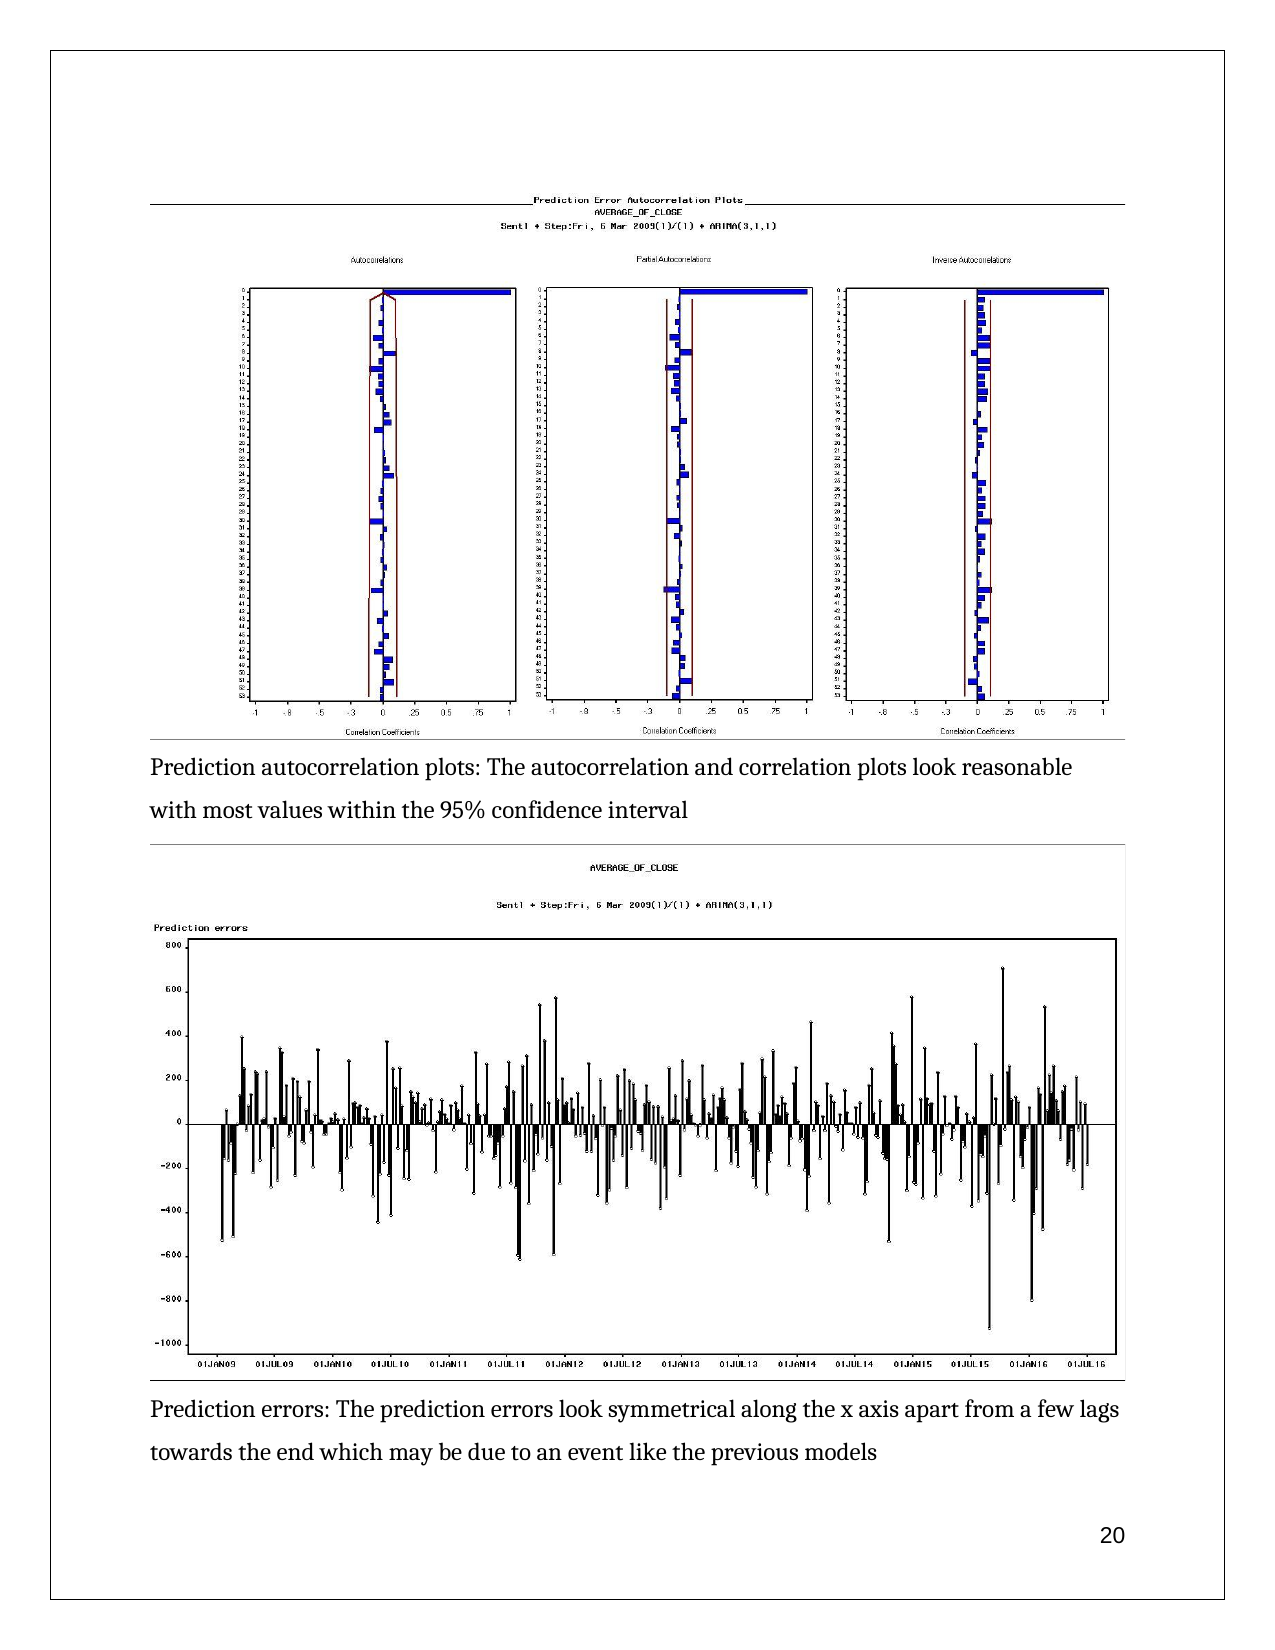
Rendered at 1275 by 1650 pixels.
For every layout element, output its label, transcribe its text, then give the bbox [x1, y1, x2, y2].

picture [150, 838, 1125, 1382]
picture [150, 193, 1125, 740]
text Prediction errors: The prediction errors look symmetrical along the x axis apart from a few lags towards the end which may be due to an event like the previous models [150, 1395, 1125, 1467]
text Prediction autocorrelation plots: The autocorrelation and correlation plots look reasonable with most values within the 95% confidence interval [150, 752, 1125, 824]
